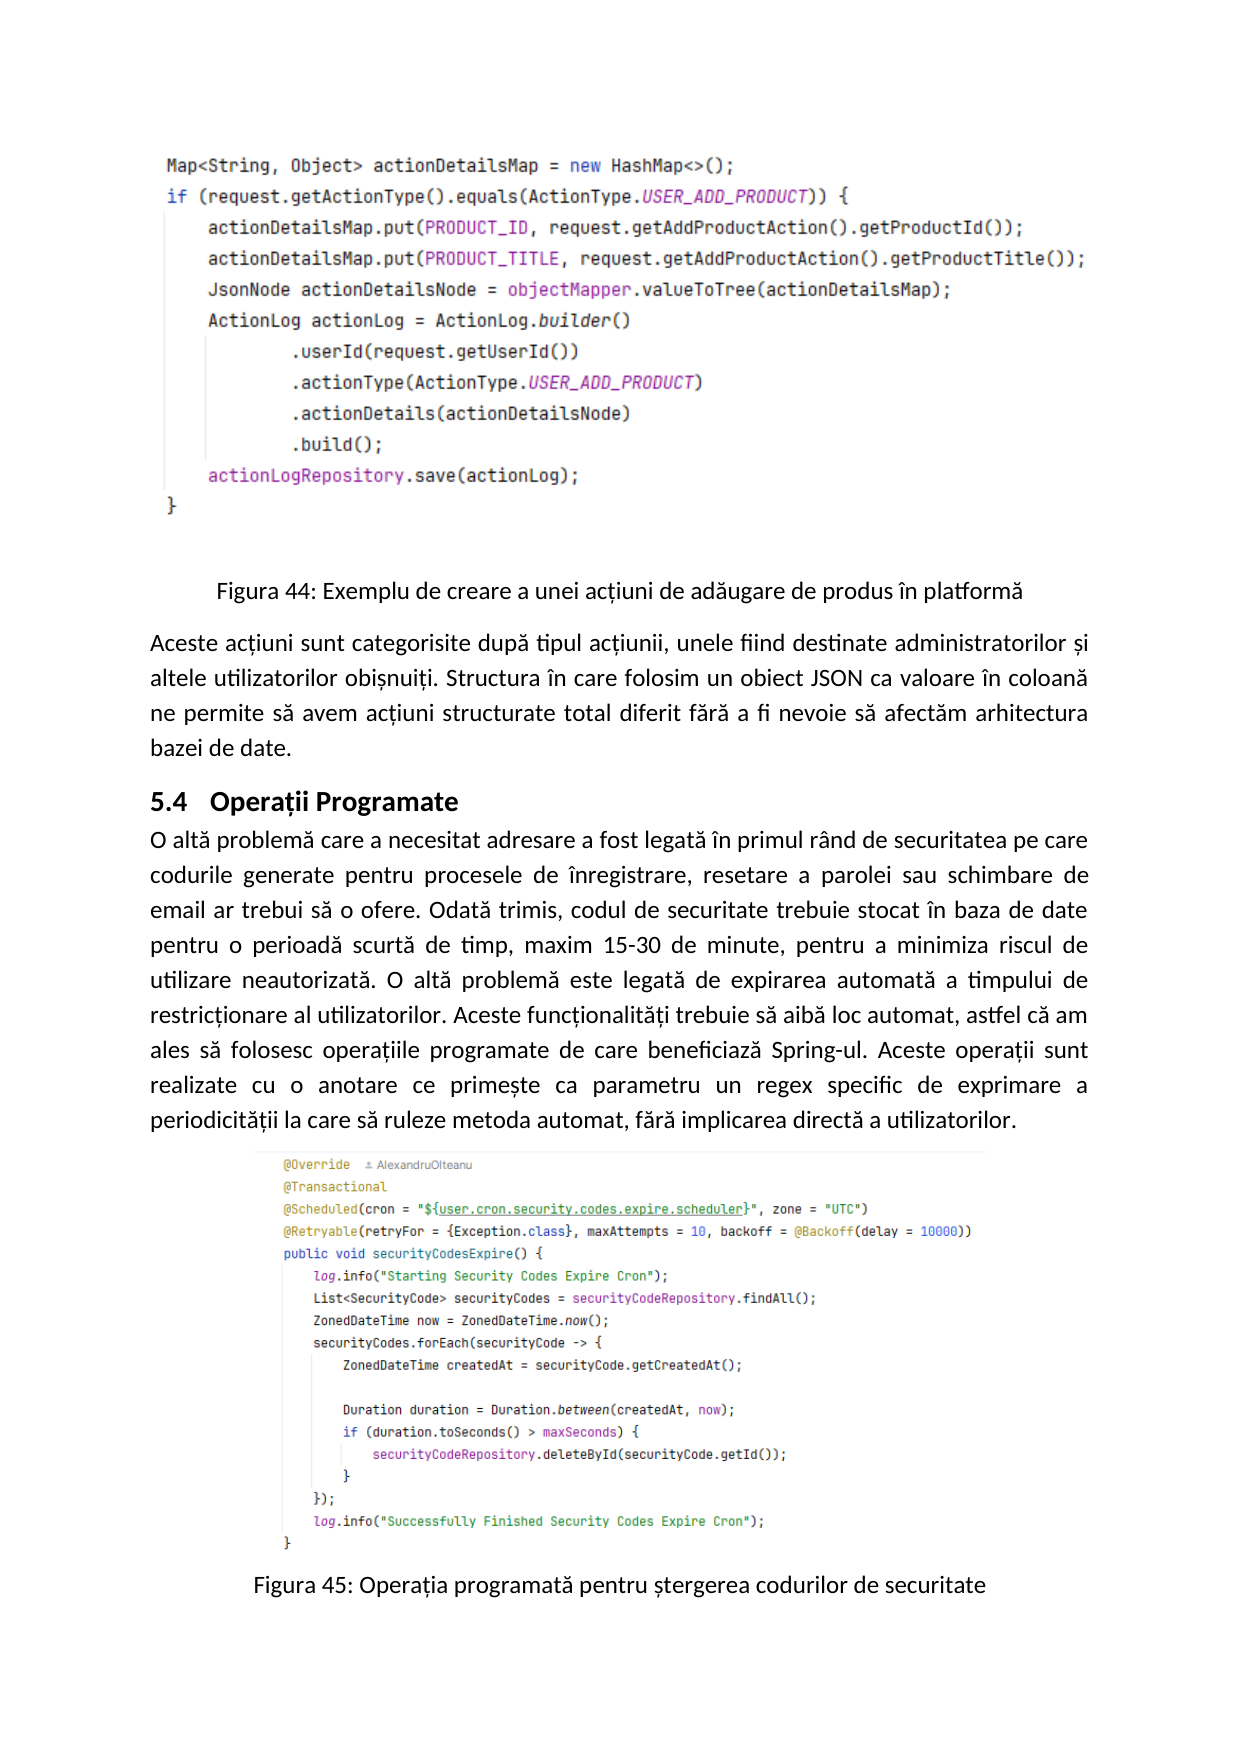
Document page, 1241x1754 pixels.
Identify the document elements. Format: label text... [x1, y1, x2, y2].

picture [149, 150, 1091, 519]
text Figura 44: Exemplu de creare a unei acțiuni de adăugare de produs în platformă [150, 575, 1090, 606]
text Aceste acțiuni sunt categorisite după tipul acțiunii, unele fiind destinate administratorilor și altele utilizatorilor obișnuiți. Structura în care folosim un obiect JSON ca valoare în coloană ne permite să avem acțiuni structurate total diferit fără a fi nevoie să afectăm arhitectura bazei de date. [150, 627, 1090, 762]
picture [254, 1151, 986, 1562]
subtitle Operații Programate [150, 783, 1090, 819]
text Figura 45: Operația programată pentru ștergerea codurilor de securitate [150, 1569, 1090, 1600]
text O altă problemă care a necesitat adresare a fost legată în primul rând de securitatea pe care codurile generate pentru procesele de înregistrare, resetare a parolei sau schimbare de email ar trebui să o ofere. Odată trimis, codul de securitate trebuie stocat în baza de date pentru o perioadă scurtă de timp, maxim 15-30 de minute, pentru a minimiza riscul de utilizare neautorizată. O altă problemă este legată de expirarea automată a timpului de restricționare al utilizatorilor. Aceste funcționalități trebuie să aibă loc automat, astfel că am ales să folosesc operațiile programate de care beneficiază Spring-ul. Aceste operații sunt realizate cu o anotare ce primește ca parametru un regex specific de exprimare a periodicității la care să ruleze metoda automat, fără implicarea directă a utilizatorilor. [150, 824, 1090, 1135]
